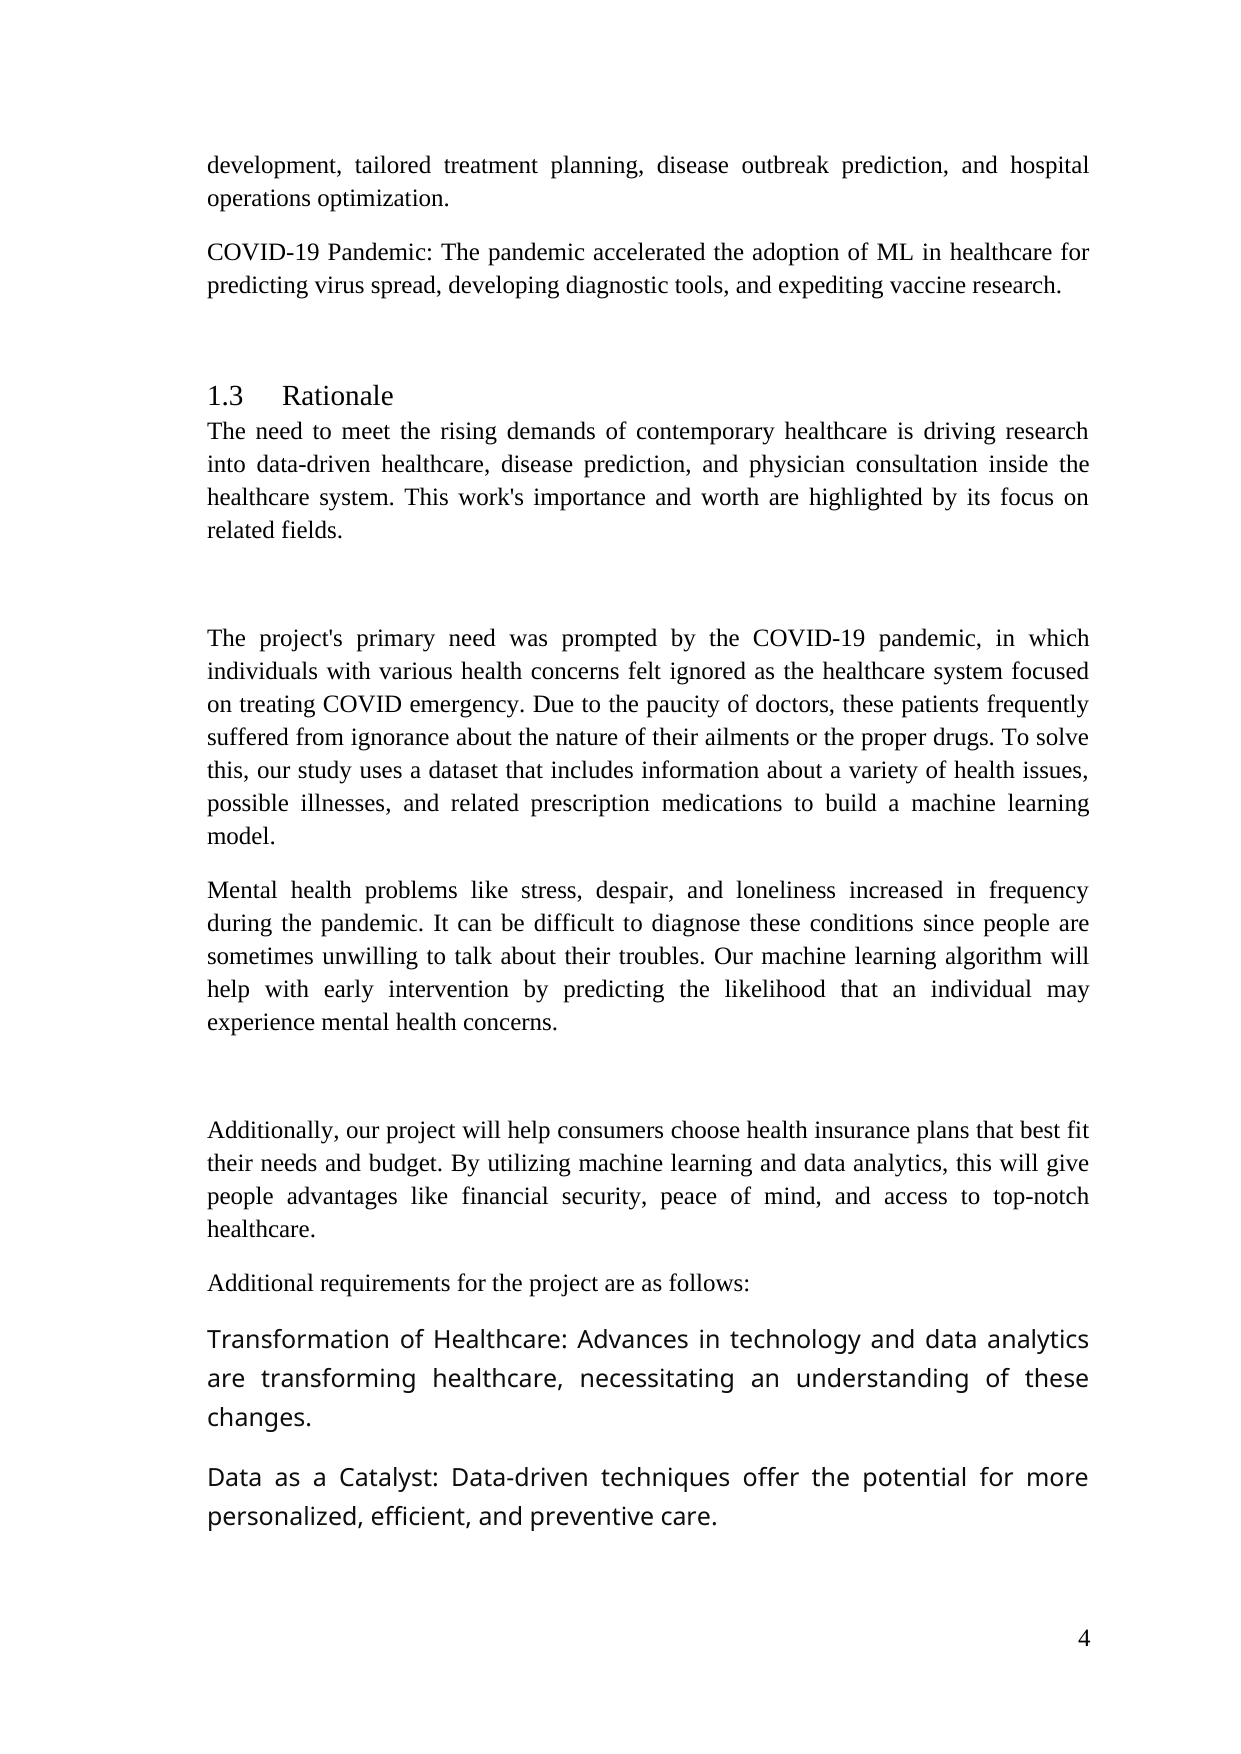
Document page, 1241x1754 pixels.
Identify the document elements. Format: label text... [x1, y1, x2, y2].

text Data as a Catalyst: Data-driven techniques offer the potential for more personalized, efficient, and preventive care. [207, 1460, 1090, 1533]
text Additional requirements for the project are as follows: [207, 1268, 1090, 1296]
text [207, 150, 1090, 212]
text COVID-19 Pandemic: The pandemic accelerated the adoption of ML in healthcare for predicting virus spread, developing diagnostic tools, and expediting vaccine research. [207, 237, 1090, 299]
subtitle 1.3 Rationale [207, 378, 1090, 411]
text The need to meet the rising demands of contemporary healthcare is driving research into data-driven healthcare, disease prediction, and physician consultation inside the healthcare system. This work's importance and worth are highlighted by its focus on related fields. [207, 416, 1090, 544]
text Additionally, our project will help consumers choose health insurance plans that best fit their needs and budget. By utilizing machine learning and data analytics, this will give people advantages like financial security, peace of mind, and access to top-notch healthcare. [207, 1115, 1090, 1242]
text Transformation of Healthcare: Advances in technology and data analytics are transforming healthcare, necessitating an understanding of these changes. [207, 1321, 1090, 1434]
text Mental health problems like stress, despair, and loneliness increased in frequency during the pandemic. It can be difficult to diagnose these conditions since people are sometimes unwilling to talk about their troubles. Our machine learning algorithm will help with early intervention by predicting the likelihood that an individual may experience mental health concerns. [207, 875, 1090, 1036]
text The project's primary need was prompted by the COVID-19 pandemic, in which individuals with various health concerns felt ignored as the healthcare system focused on treating COVID emergency. Due to the paucity of doctors, these patients frequently suffered from ignorance about the nature of their ailments or the proper drugs. To solve this, our study uses a dataset that includes information about a variety of health issues, possible illnesses, and related prescription medications to build a machine learning model. [207, 623, 1090, 850]
